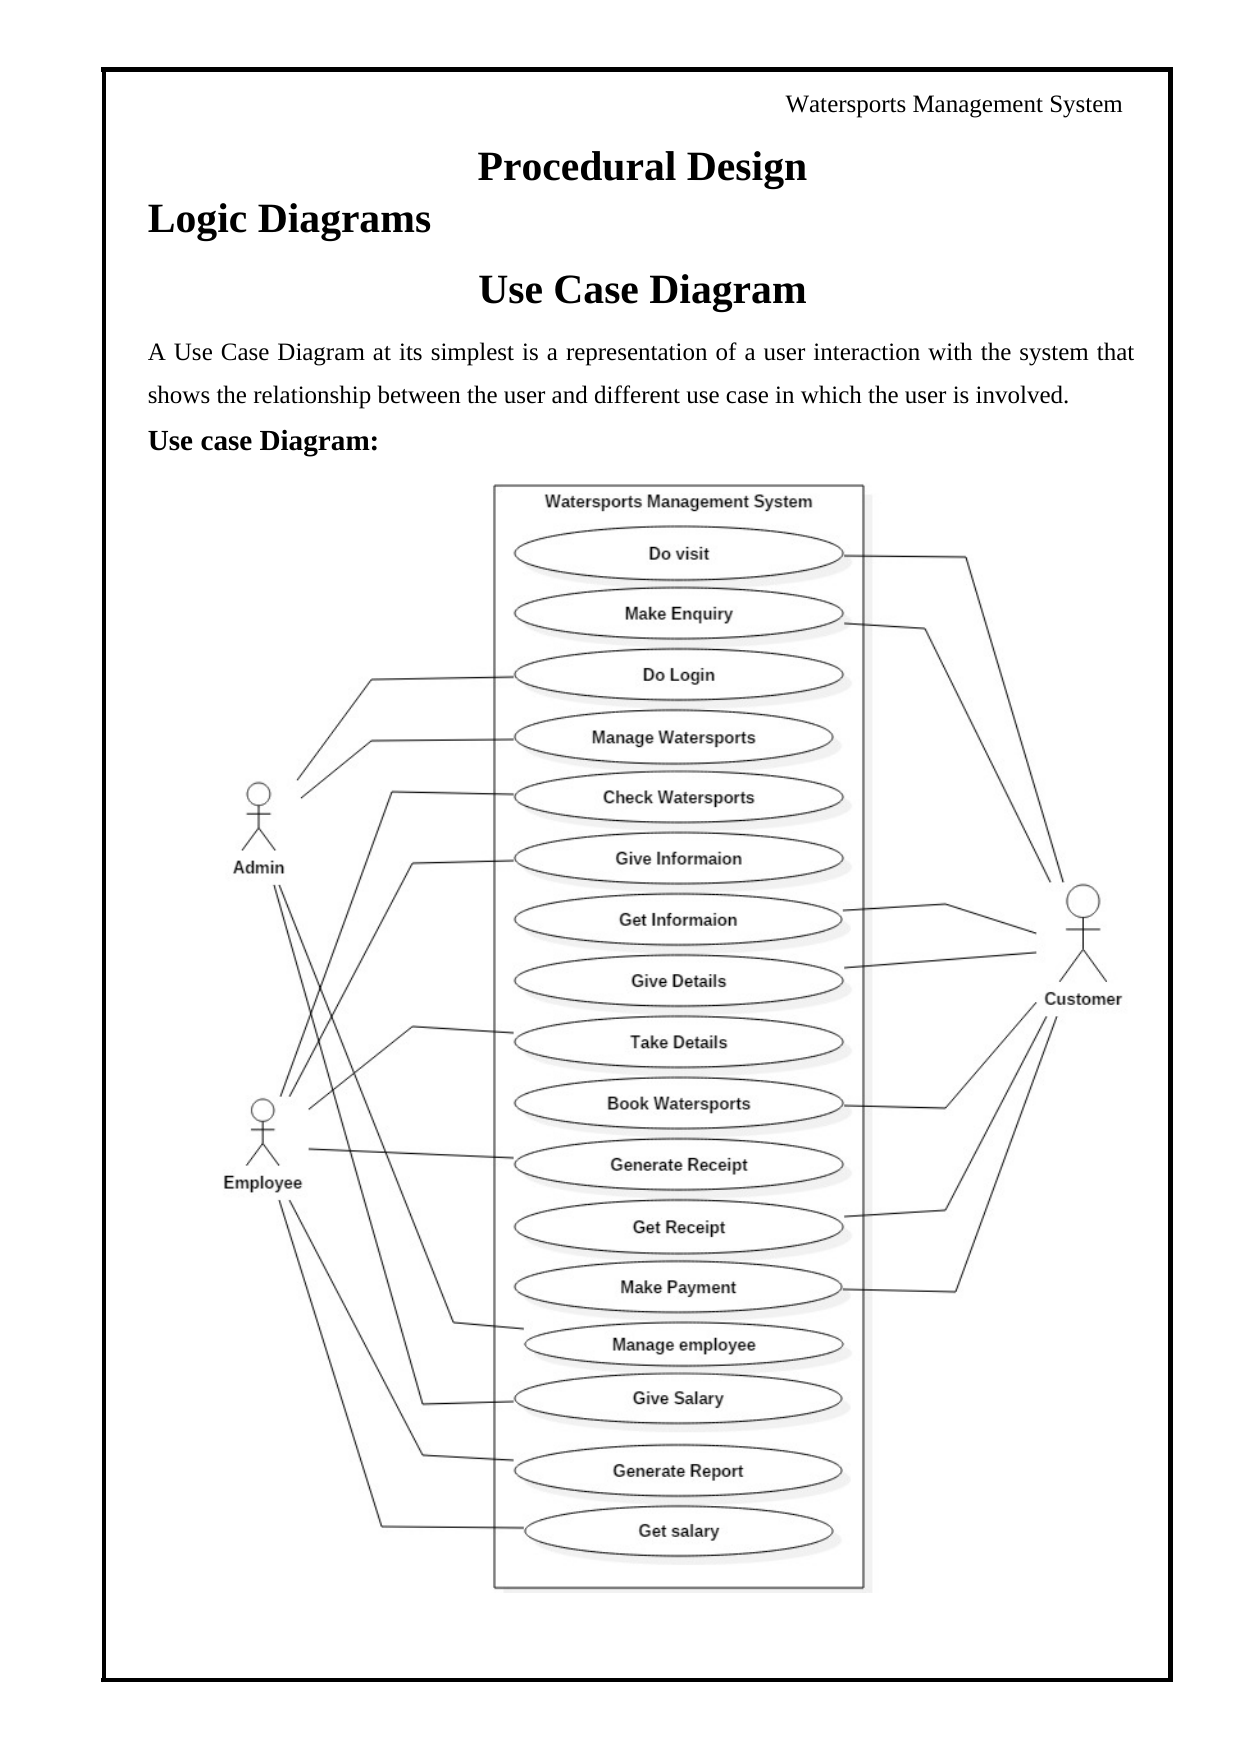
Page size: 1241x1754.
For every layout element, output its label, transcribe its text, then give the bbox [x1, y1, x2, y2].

picture [222, 473, 1133, 1593]
text Procedural Design [148, 141, 1137, 189]
text Logic Diagrams [148, 193, 1137, 241]
text A Use Case Diagram at its simplest is a representation of a user interaction with the system that shows the relationship between the user and different use case in which the user is involved. [148, 337, 1137, 409]
text Use Case Diagram [148, 265, 1137, 313]
text Use case Diagram: [148, 423, 1137, 457]
